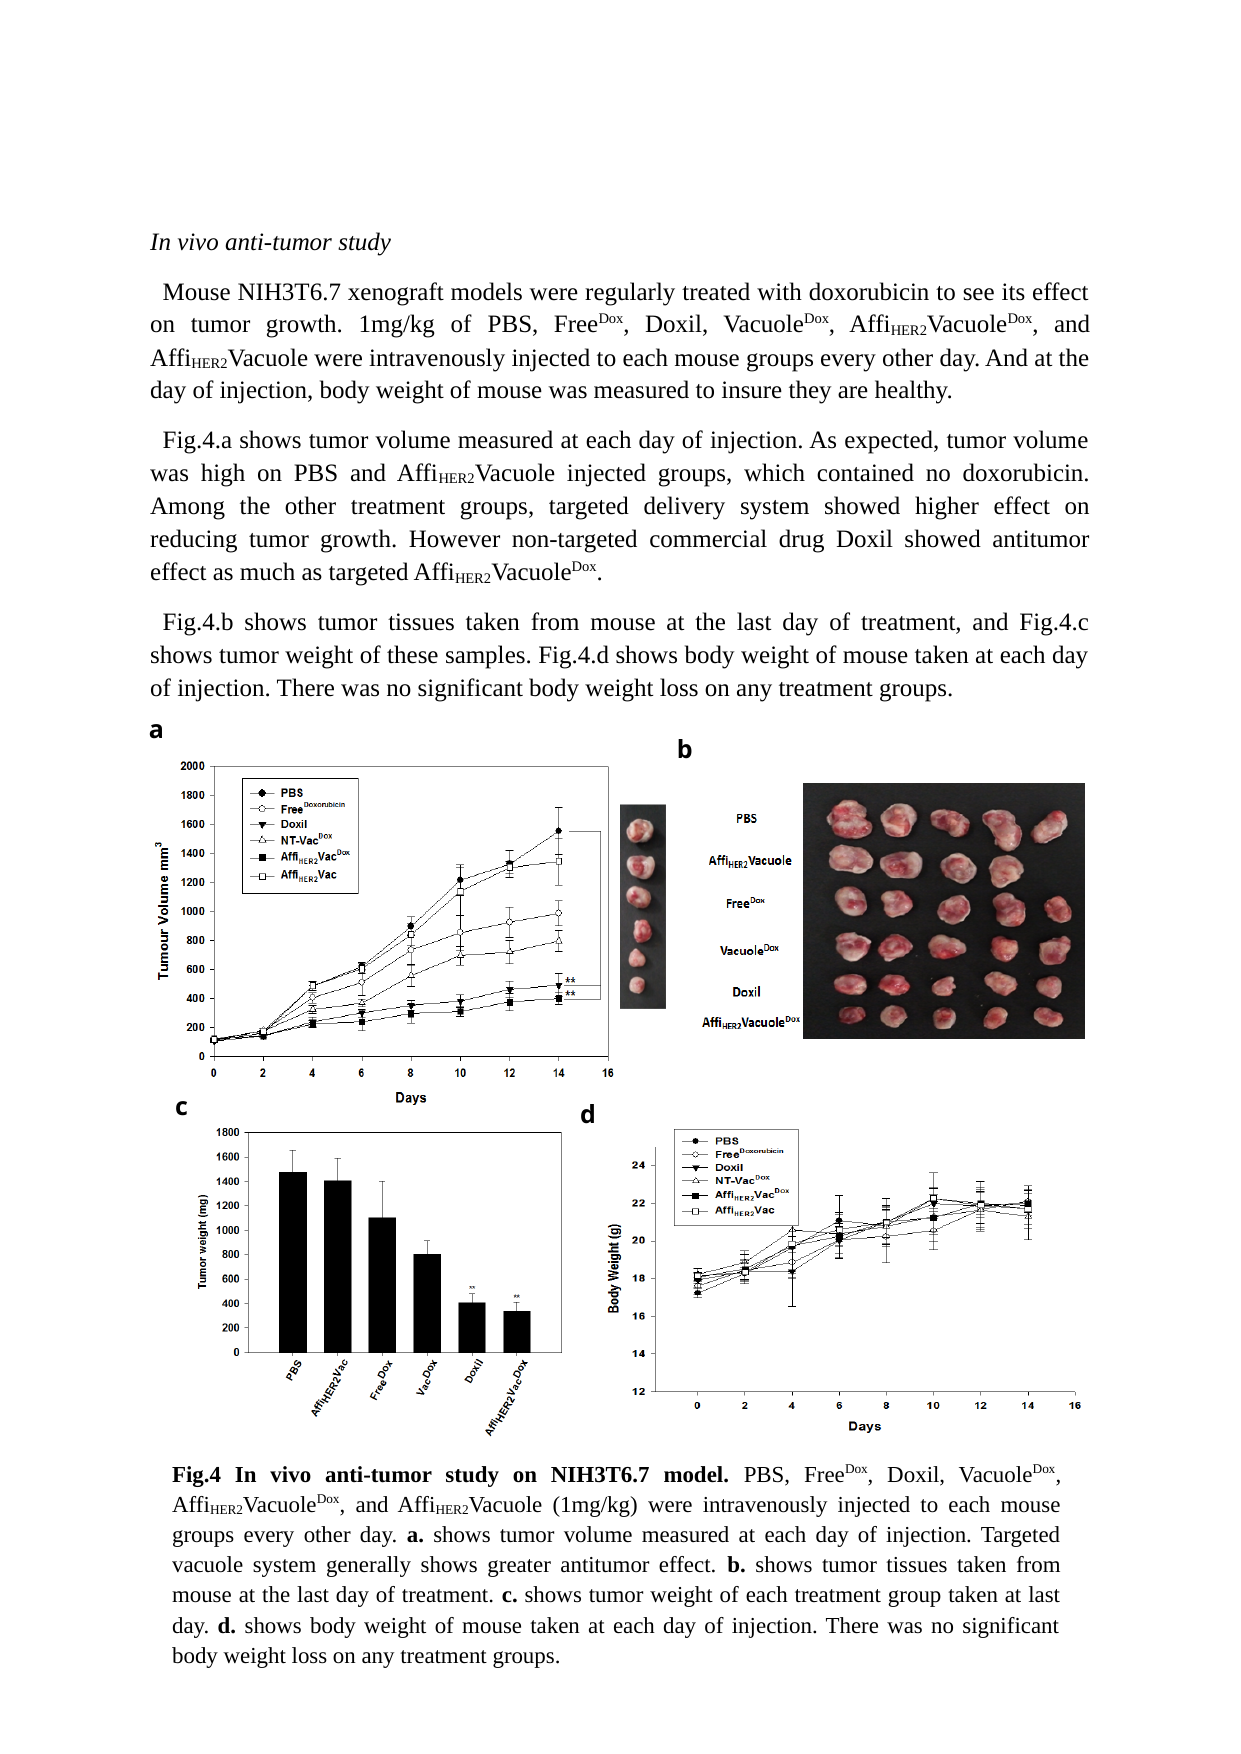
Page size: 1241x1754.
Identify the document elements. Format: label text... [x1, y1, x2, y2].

picture [700, 783, 1085, 1039]
text Fig.4.b shows tumor tissues taken from mouse at the last day of treatment, and Fig.4.c shows tumor weight of these samples. Fig.4.d shows body weight of mouse taken at each day of injection. There was no significant body weight loss on any treatment groups. [150, 607, 1090, 702]
text Mouse NIH3T6.7 xenograft models were regularly treated with doxorubicin to see its effect on tumor growth. 1mg/kg of PBS, FreeDox, Doxil, VacuoleDox, AffiHER2VacuoleDox, and AffiHER2Vacuole were intravenously injected to each mouse groups every other day. And at the day of injection, body weight of mouse was measured to insure they are healthy. [150, 277, 1090, 404]
picture [600, 1122, 1090, 1436]
text In vivo anti-tumor study [150, 227, 1090, 256]
text Fig.4.a shows tumor volume measured at each day of injection. As expected, tumor volume was high on PBS and AffiHER2Vacuole injected groups, which contained no doxorubicin. Among the other treatment groups, targeted delivery system showed higher effect on reducing tumor growth. However non-targeted commercial drug Doxil showed antitumor effect as much as targeted AffiHER2VacuoleDox. [150, 425, 1090, 586]
picture [190, 1122, 569, 1439]
picture [150, 753, 666, 1109]
